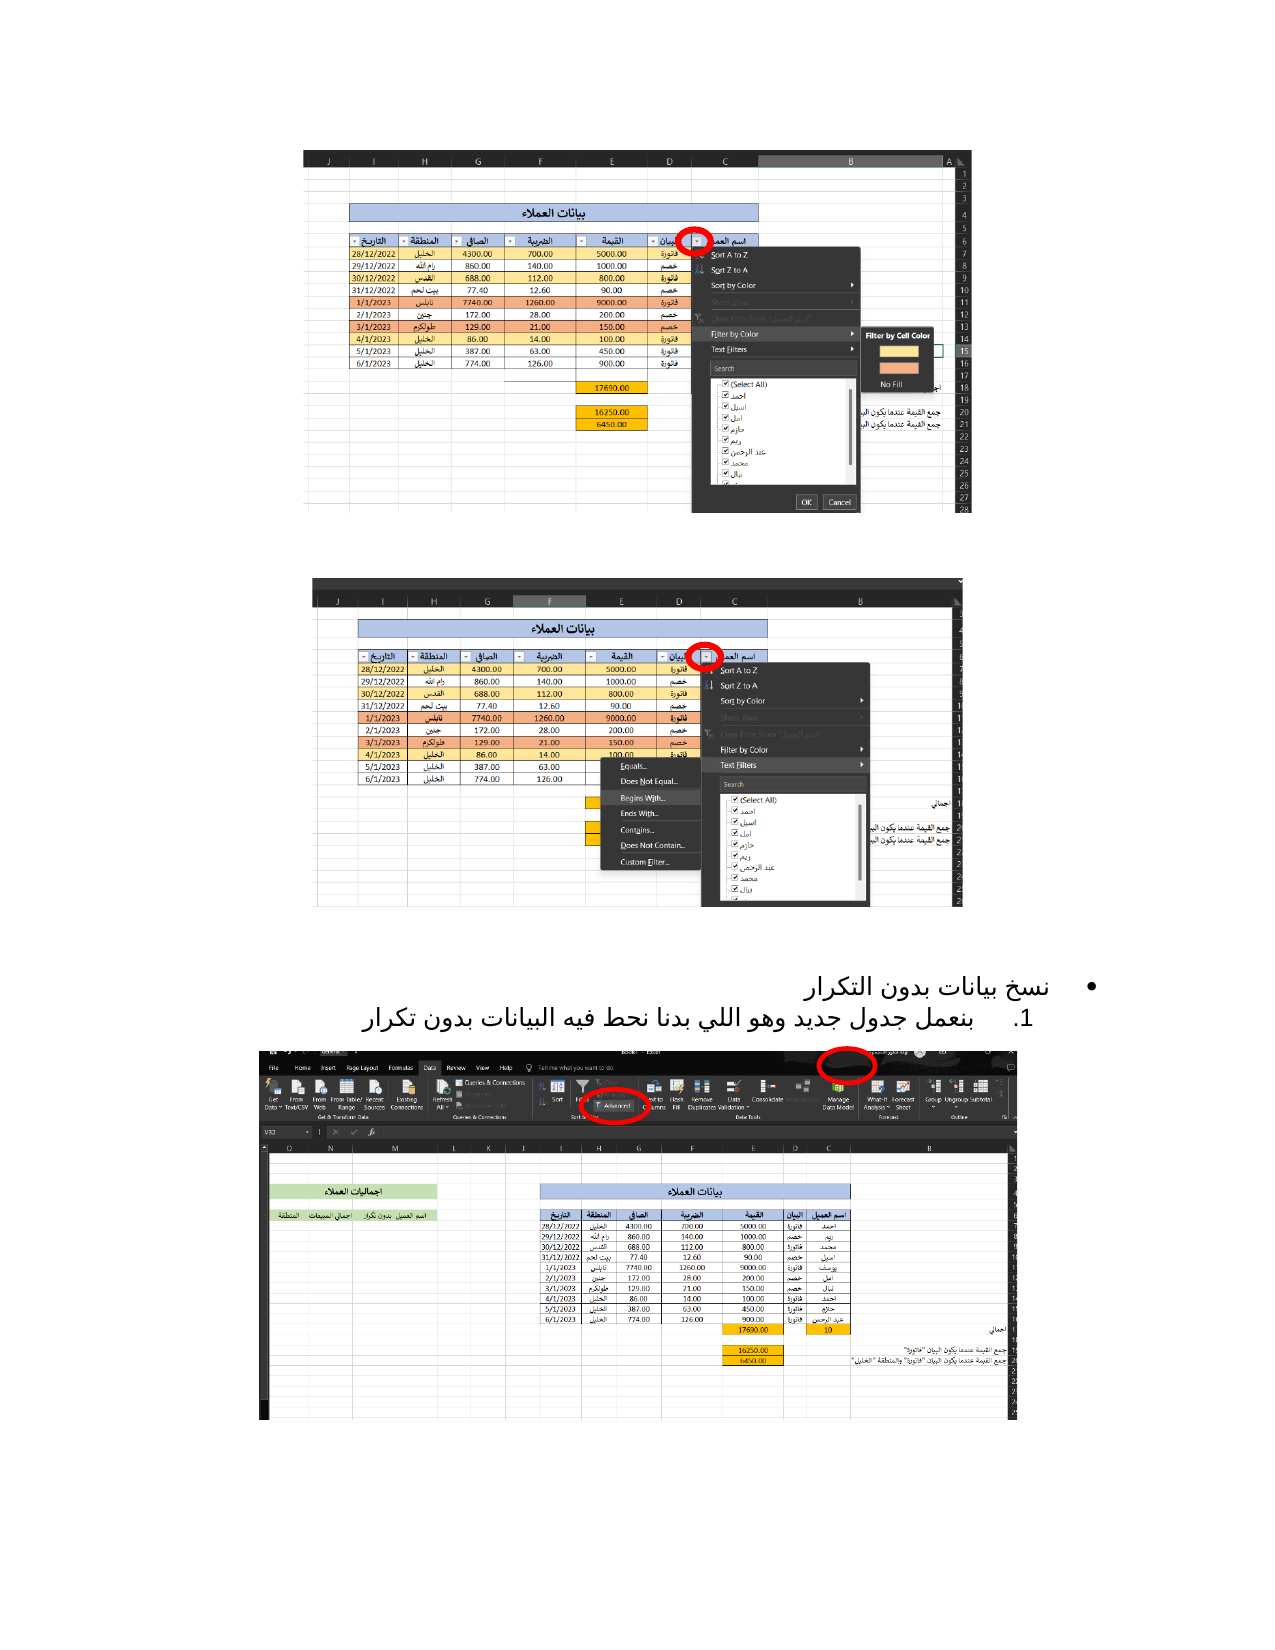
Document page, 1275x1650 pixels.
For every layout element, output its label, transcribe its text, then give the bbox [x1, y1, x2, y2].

list بنعمل جدول جديد وهو اللي بدنا نحط فيه البيانات بدون تكرار [150, 1003, 1012, 1032]
picture [822, 1051, 872, 1080]
picture [303, 150, 972, 513]
picture [312, 578, 963, 907]
list نسخ بيانات بدون التكرار [150, 972, 1087, 1001]
picture [259, 1051, 1018, 1420]
